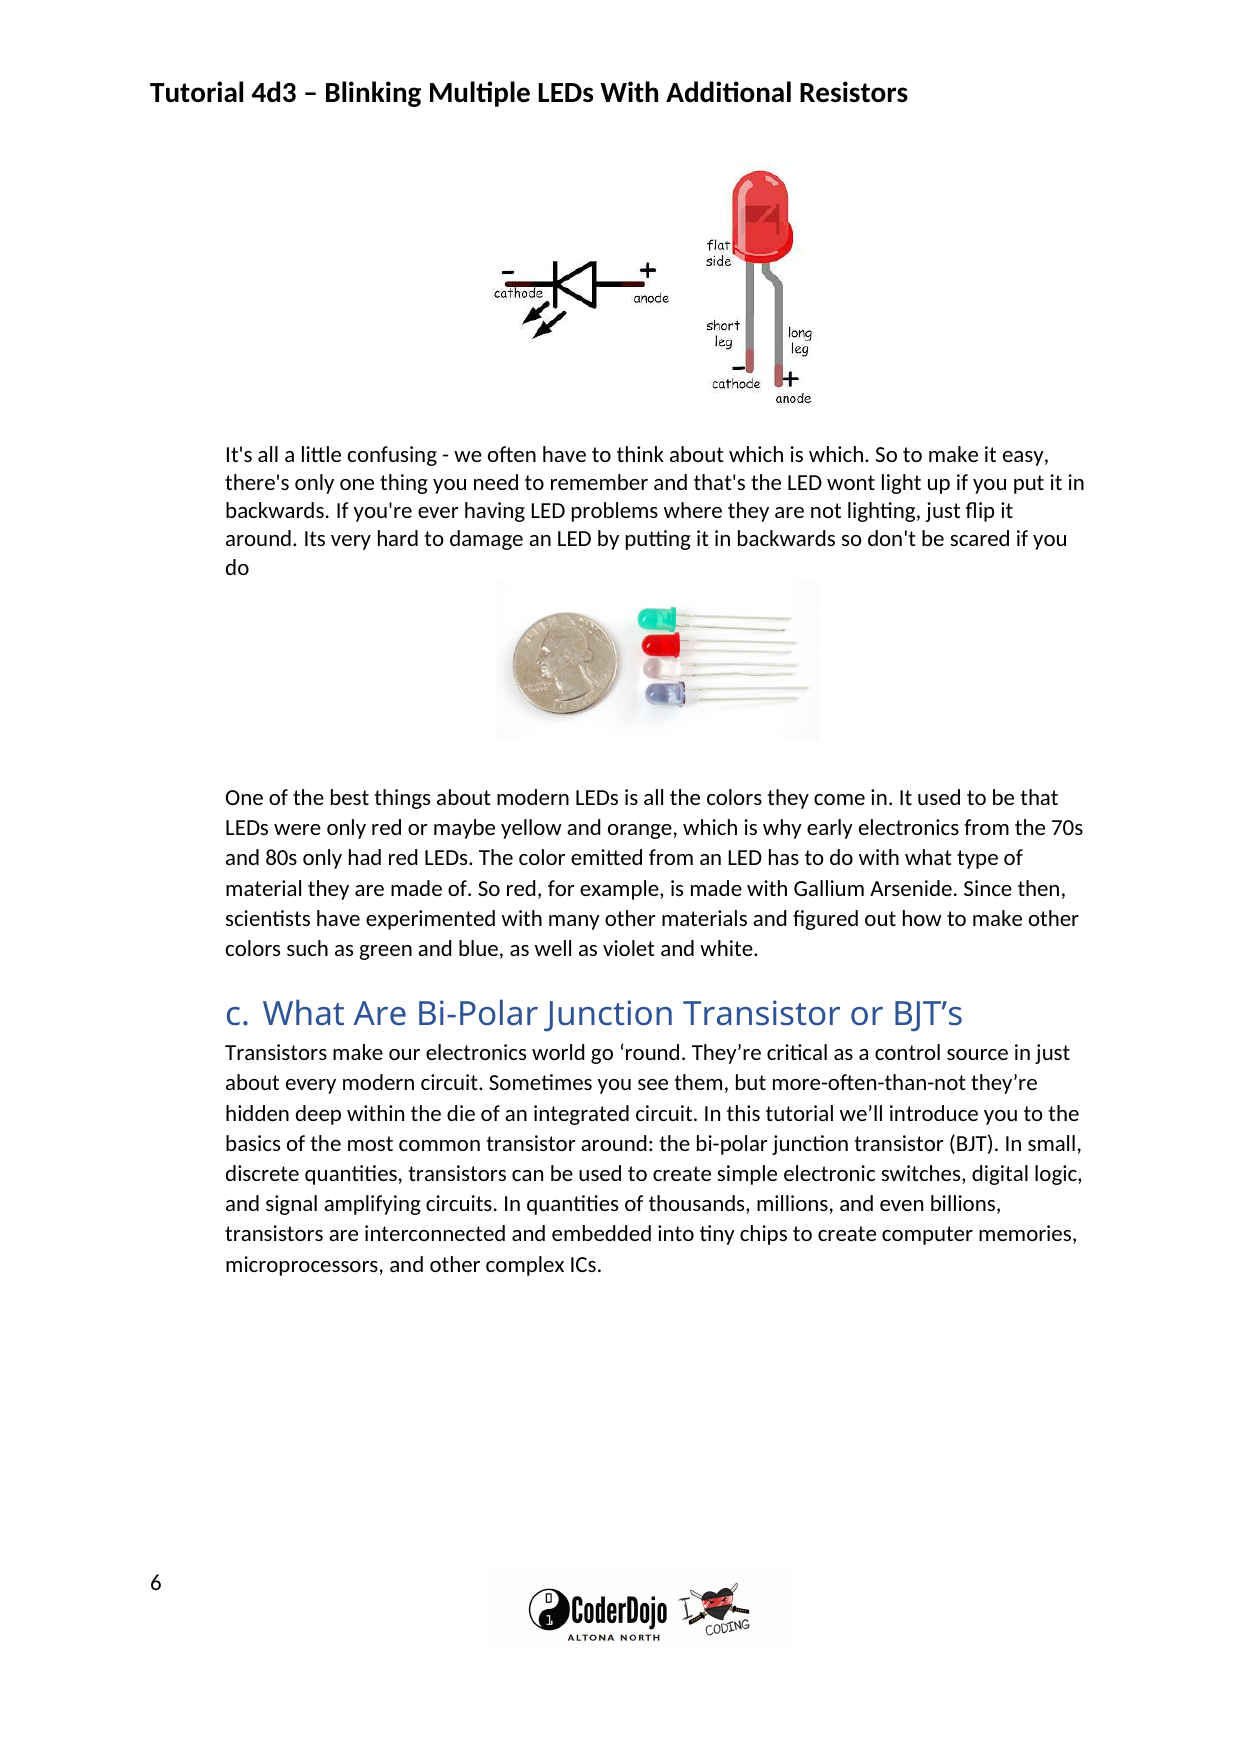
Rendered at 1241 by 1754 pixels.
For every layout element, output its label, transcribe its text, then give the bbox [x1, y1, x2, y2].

text One of the best things about modern LEDs is all the colors they come in. It used to be that LEDs were only red or maybe yellow and orange, which is why early electronics from the 70s and 80s only had red LEDs. The color emitted from an LED has to do with what type of material they are made of. So red, for example, is made with Gallium Arsenide. Since then, scientists have experimented with many other materials and figured out how to make other colors such as green and blue, as well as violet and white. [225, 783, 1090, 962]
text Transistors make our electronics world go ‘round. They’re critical as a control source in just about every modern circuit. Sometimes you see them, but more-often-than-not they’re hidden deep within the die of an integrated circuit. In this tutorial we’ll introduce you to the basics of the most common transistor around: the bi-polar junction transistor (BJT). In small, discrete quantities, transistors can be used to create simple electronic switches, digital logic, and signal amplifying circuits. In quantities of thousands, millions, and even billions, transistors are interconnected and embedded into tiny chips to create computer memories, microprocessors, and other complex ICs. [225, 1038, 1090, 1278]
picture [485, 150, 831, 413]
subtitle What Are Bi-Polar Junction Transistor or BJT’s [225, 989, 1090, 1035]
text It's all a little confusing - we often have to think about which is which. So to make it easy, there's only one thing you need to remember and that's the LED wont light up if you put it in backwards. If you're ever having LED problems where they are not lighting, just flip it around. Its very hard to damage an LED by putting it in backwards so don't be scared if you do [225, 441, 1090, 581]
picture [486, 1568, 792, 1653]
picture [496, 580, 820, 740]
